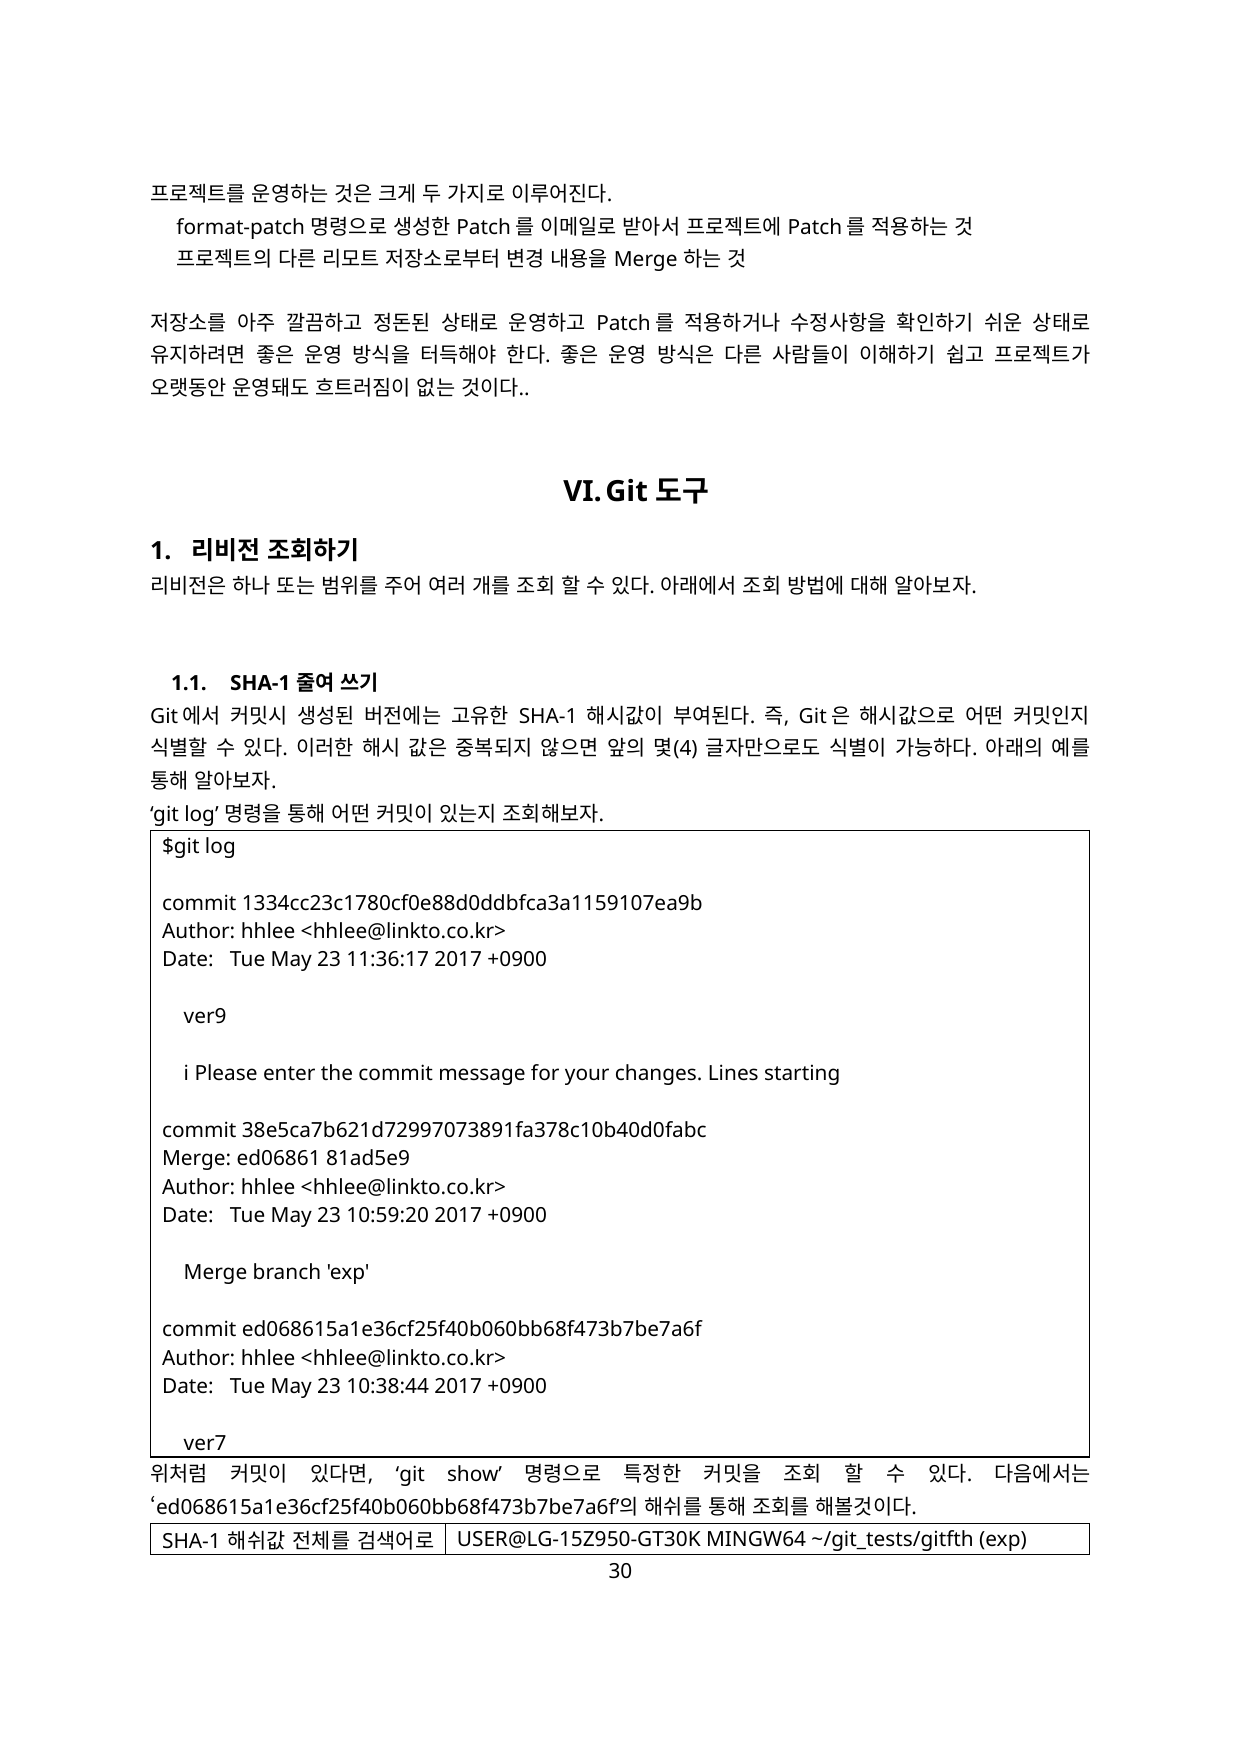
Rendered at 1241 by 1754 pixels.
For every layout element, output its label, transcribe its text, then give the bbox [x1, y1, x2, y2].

subtitle Git 도구 [182, 468, 1090, 510]
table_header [151, 1524, 445, 1554]
text 위처럼 커밋이 있다면, ‘git show’ 명령으로 특정한 커밋을 조회 할 수 있다. 다음에서는 ‘ed068615a1e36cf25f40b060bb68f473b7be7a6f’의 해쉬를 통해 조회를 해볼것이다. [150, 1458, 1090, 1520]
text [150, 177, 1090, 207]
text 저장소를 아주 깔끔하고 정돈된 상태로 운영하고 Patch를 적용하거나 수정사항을 확인하기 쉬운 상태로 유지하려면 좋은 운영 방식을 터득해야 한다. 좋은 운영 방식은 다른 사람들이 이해하기 쉽고 프로젝트가 오랫동안 운영돼도 흐트러짐이 없는 것이다.. [150, 306, 1090, 402]
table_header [446, 1524, 1089, 1554]
table_header $git log commit 1334cc23c1780cf0e88d0ddbfca3a1159107ea9b Author: hhlee <hhlee@linkto.co.kr> Date: Tue May 23 11:36:17 2017 +0900 ver9 i Please enter the commit message for your changes. Lines starting commit 38e5ca7b621d72997073891fa378c10b40d0fabc Merge: ed06861 81ad5e9 Author: hhlee <hhlee@linkto.co.kr> Date: Tue May 23 10:59:20 2017 +0900 Merge branch 'exp' commit ed068615a1e36cf25f40b060bb68f473b7be7a6f Author: hhlee <hhlee@linkto.co.kr> Date: Tue May 23 10:38:44 2017 +0900 ver7 [151, 831, 1089, 1456]
text Git에서 커밋시 생성된 버전에는 고유한 SHA-1 해시값이 부여된다. 즉, Git은 해시값으로 어떤 커밋인지 식별할 수 있다. 이러한 해시 값은 중복되지 않으면 앞의 몇(4) 글자만으로도 식별이 가능하다. 아래의 예를 통해 알아보자. [150, 699, 1090, 794]
text 프로젝트의 다른 리모트 저장소로부터 변경 내용을 Merge 하는 것 [171, 243, 1090, 273]
subtitle SHA-1 줄여 쓰기 [171, 666, 1069, 696]
text 리비전은 하나 또는 범위를 주어 여러 개를 조회 할 수 있다. 아래에서 조회 방법에 대해 알아보자. [150, 569, 1090, 600]
text format-patch 명령으로 생성한 Patch를 이메일로 받아서 프로젝트에 Patch를 적용하는 것 [171, 210, 1090, 240]
subtitle 리비전 조회하기 [150, 530, 1069, 567]
text ‘git log’ 명령을 통해 어떤 커밋이 있는지 조회해보자. [150, 797, 1090, 827]
